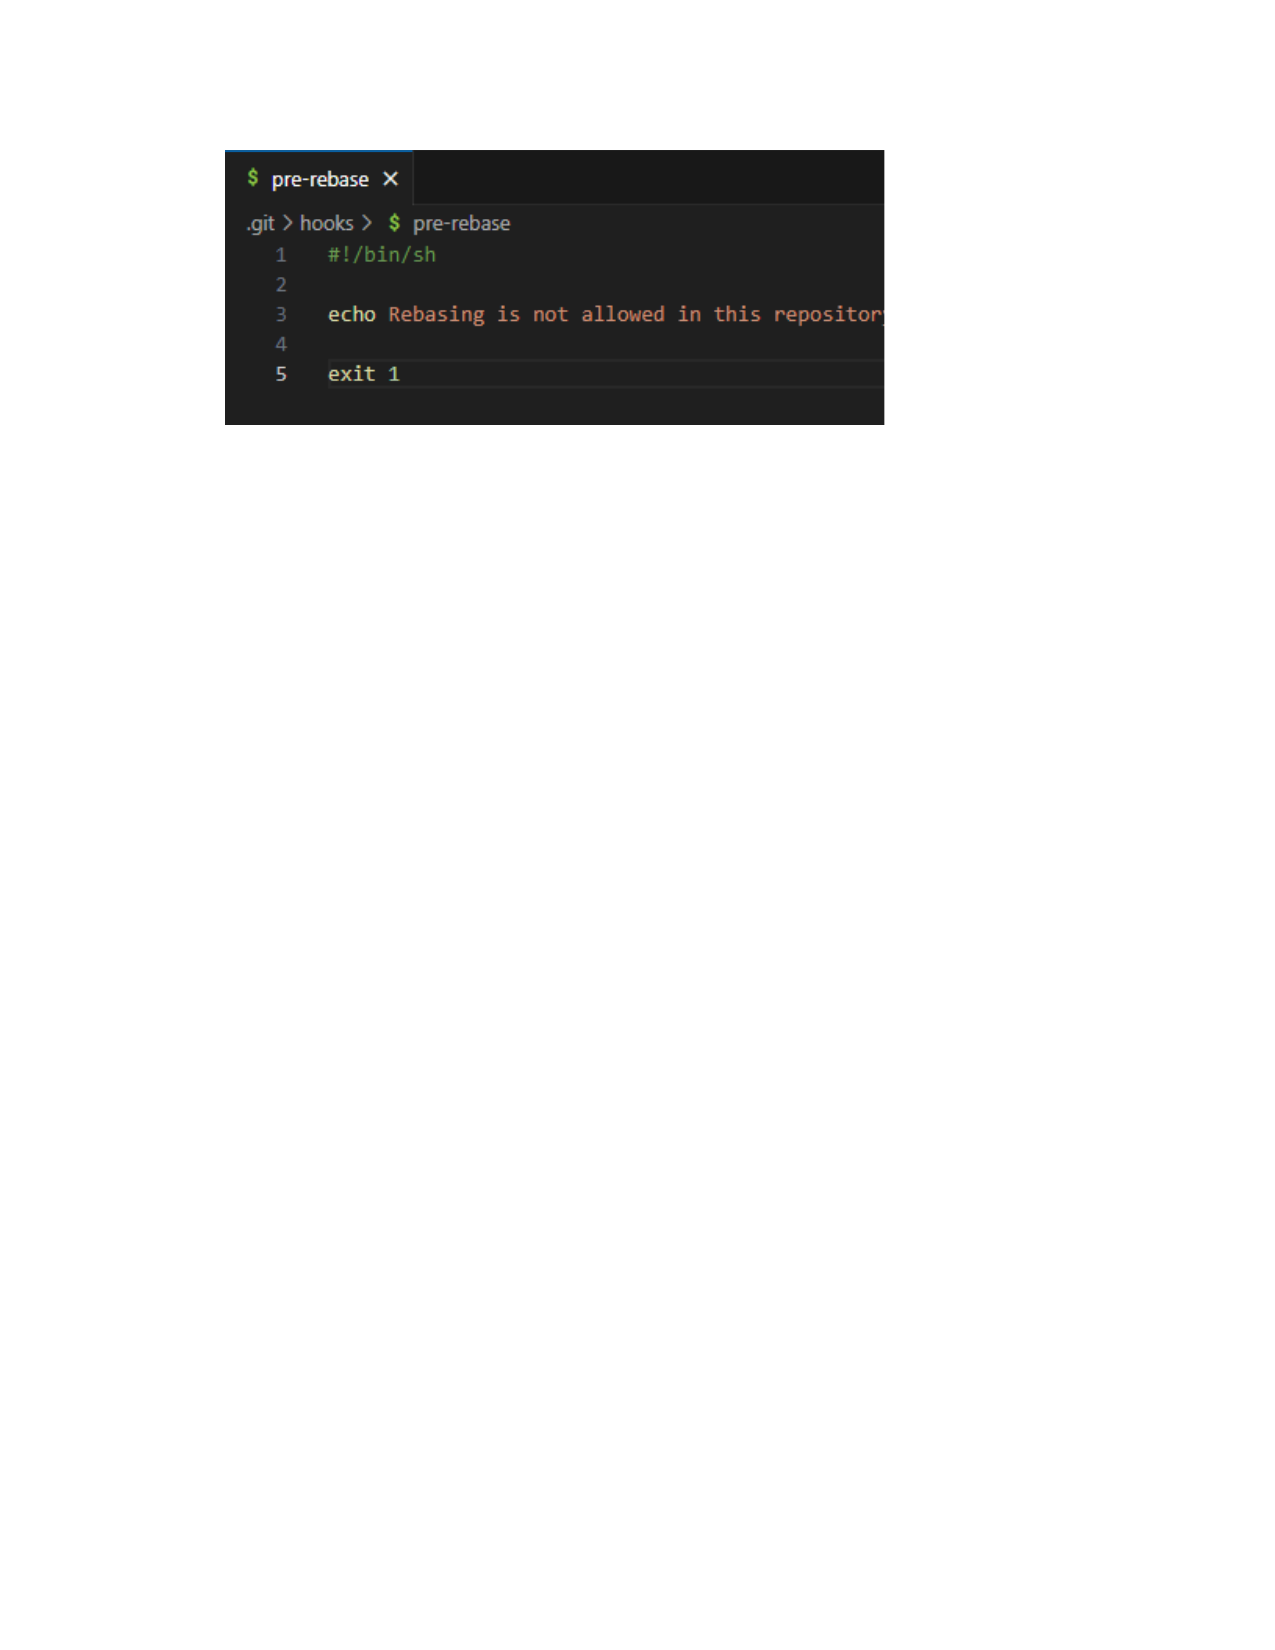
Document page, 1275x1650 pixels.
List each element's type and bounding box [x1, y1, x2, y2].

picture [225, 150, 885, 425]
